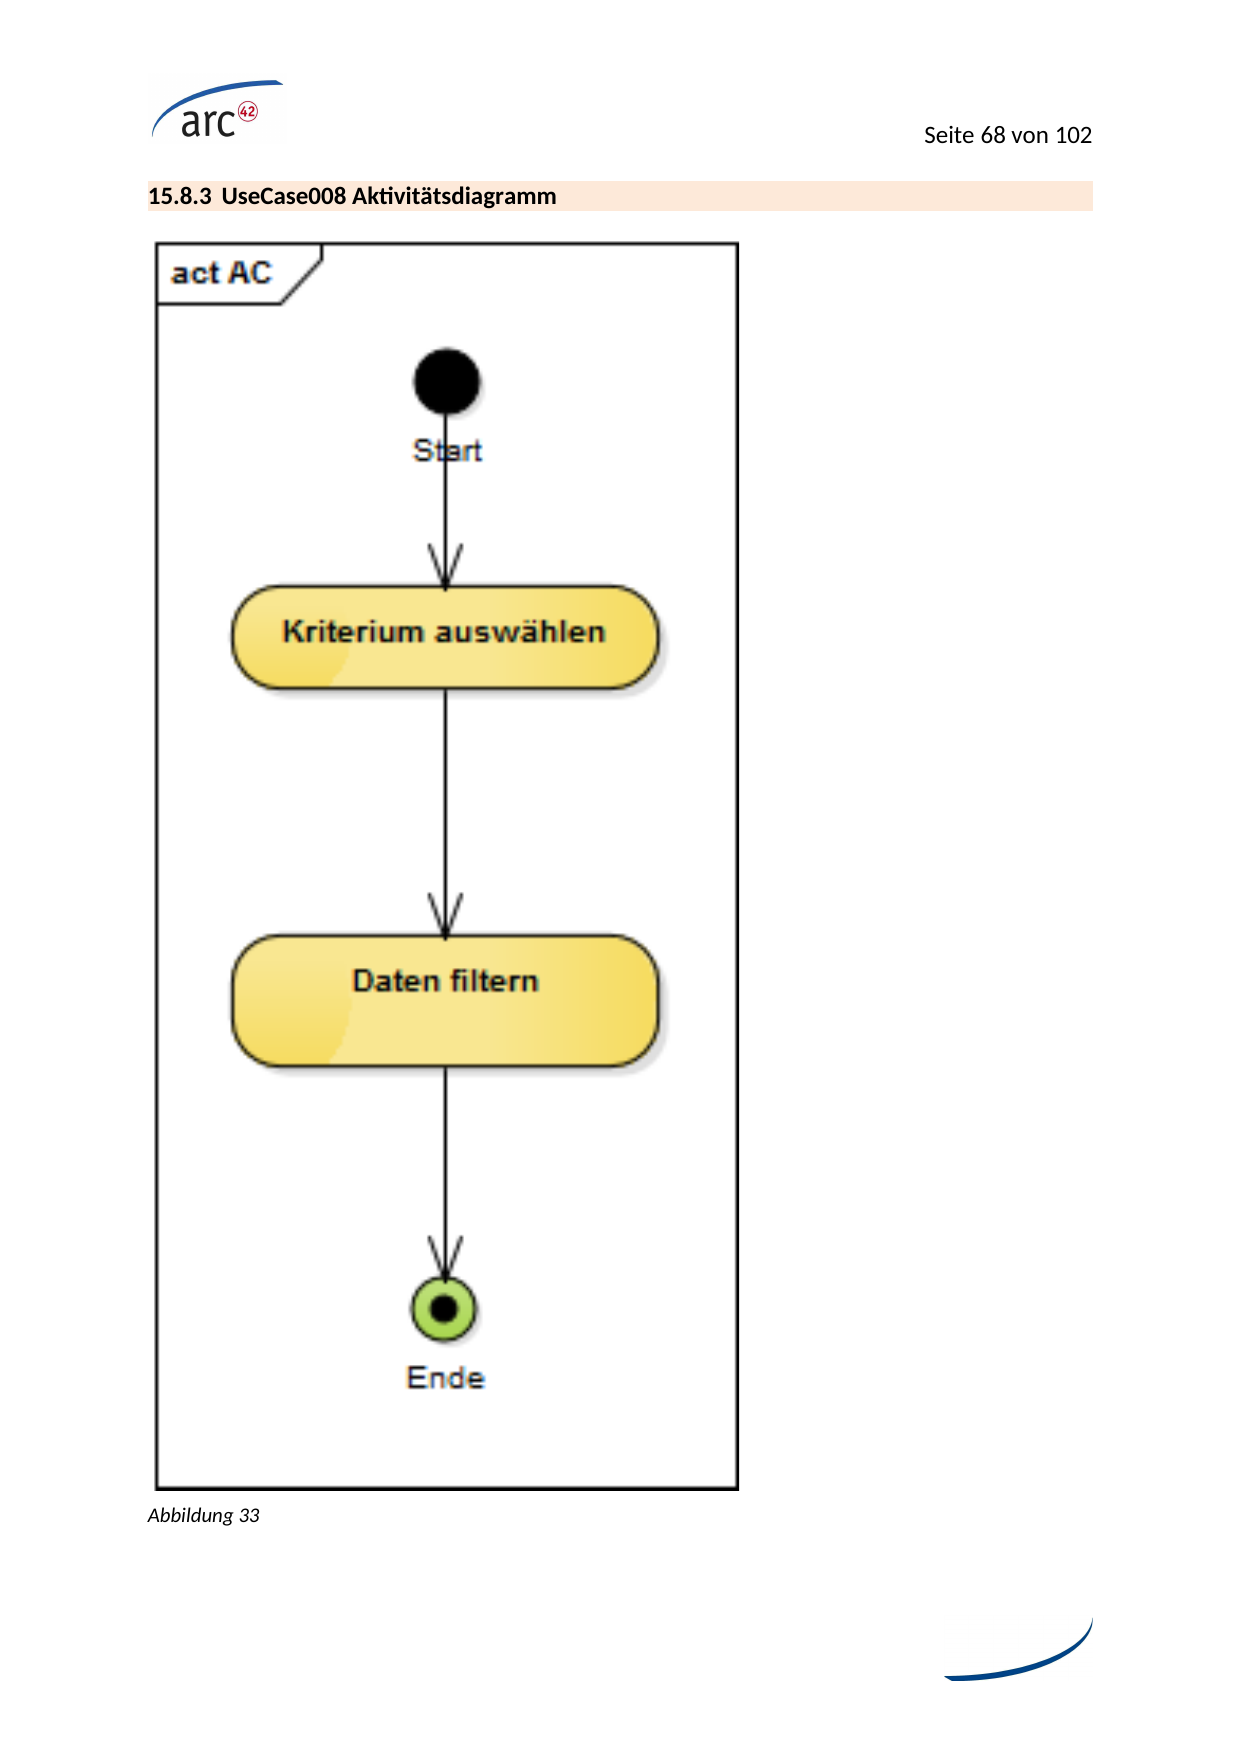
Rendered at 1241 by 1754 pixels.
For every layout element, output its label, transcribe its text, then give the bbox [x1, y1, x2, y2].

picture [147, 73, 288, 144]
subtitle UseCase008 Aktivitätsdiagramm [148, 181, 1093, 211]
picture [944, 1615, 1093, 1681]
picture [153, 240, 740, 1491]
text Abbildung 33 [148, 1503, 1093, 1528]
